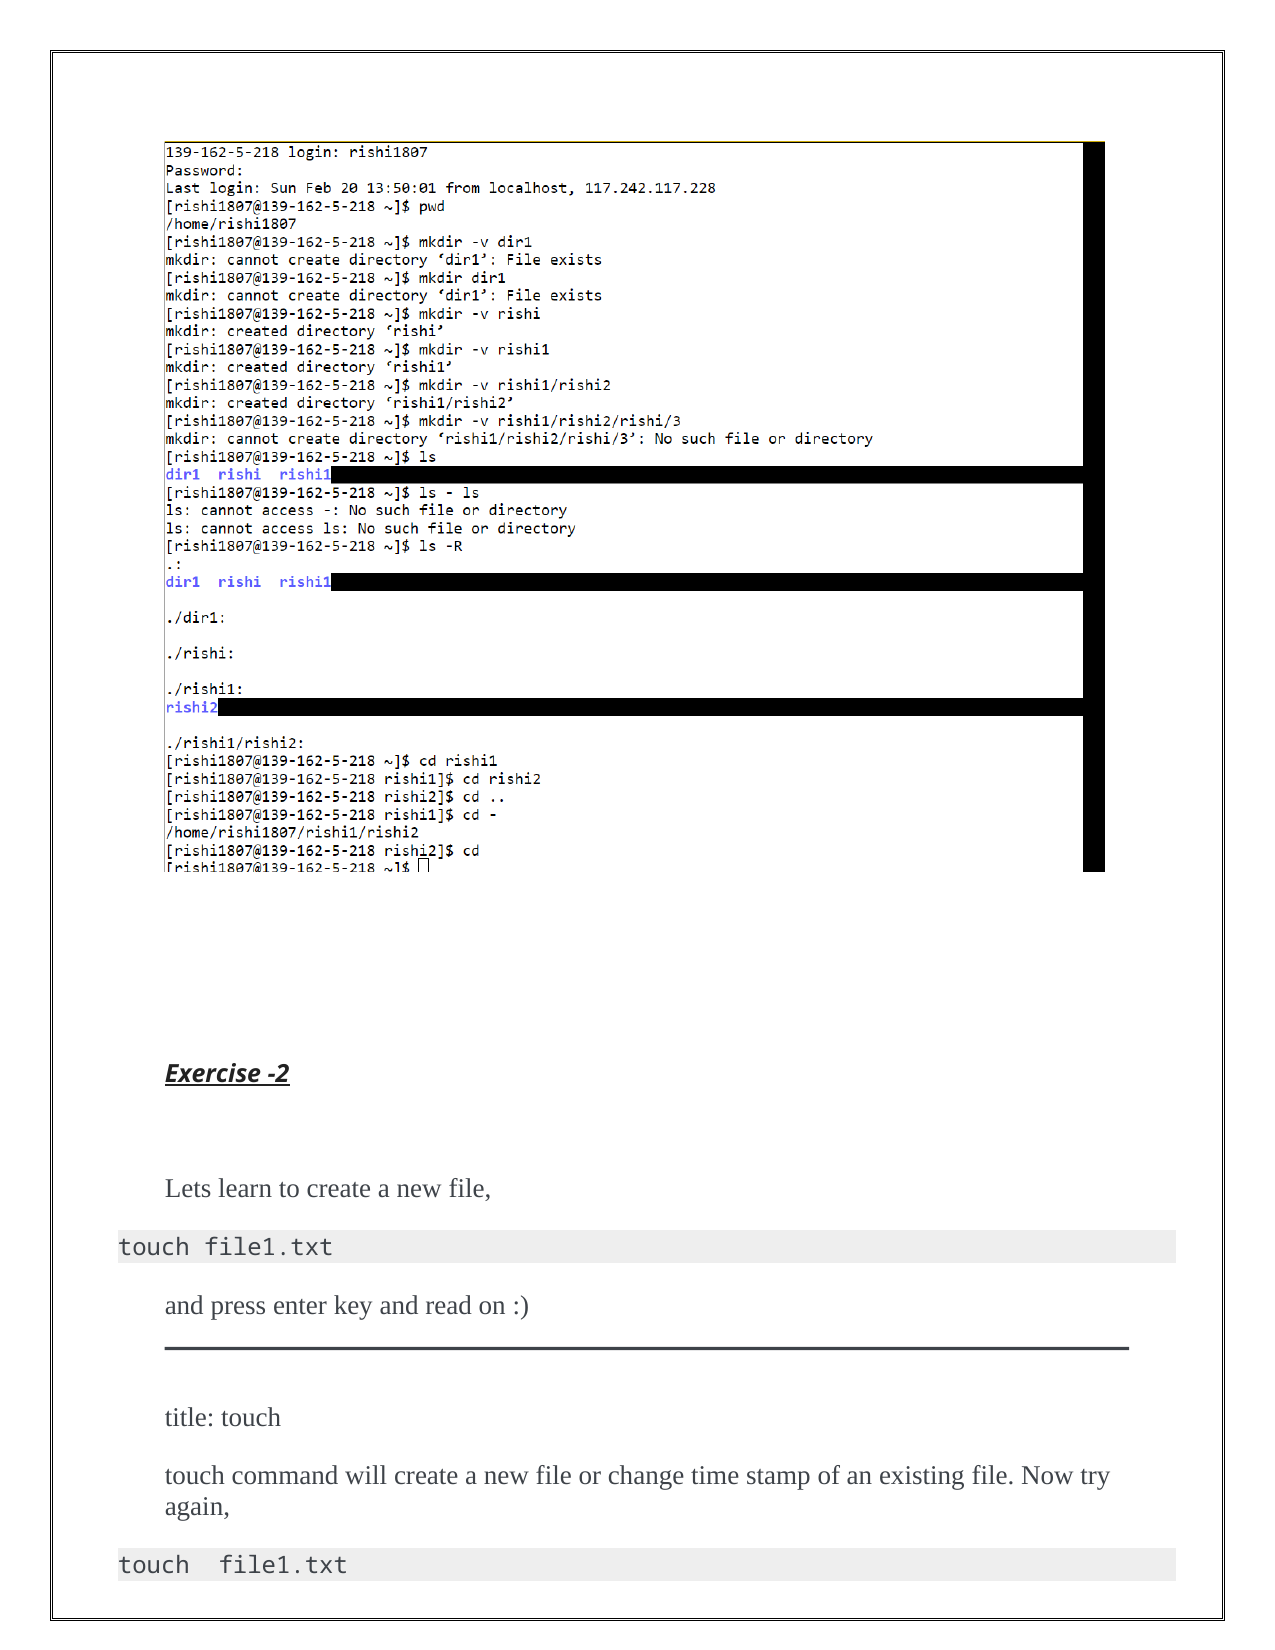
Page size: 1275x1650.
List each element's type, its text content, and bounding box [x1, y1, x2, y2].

text and press enter key and read on :) [164, 1289, 1129, 1320]
picture [164, 141, 1105, 872]
text touch file1.txt [118, 1548, 1176, 1581]
text touch file1.txt [118, 1230, 1176, 1263]
text title: touch [164, 1402, 1129, 1433]
text touch command will create a new file or change time stamp of an existing file. Now try again, [164, 1459, 1129, 1522]
text Exercise -2 [164, 1056, 1129, 1090]
text Lets learn to create a new file, [164, 1172, 1129, 1203]
